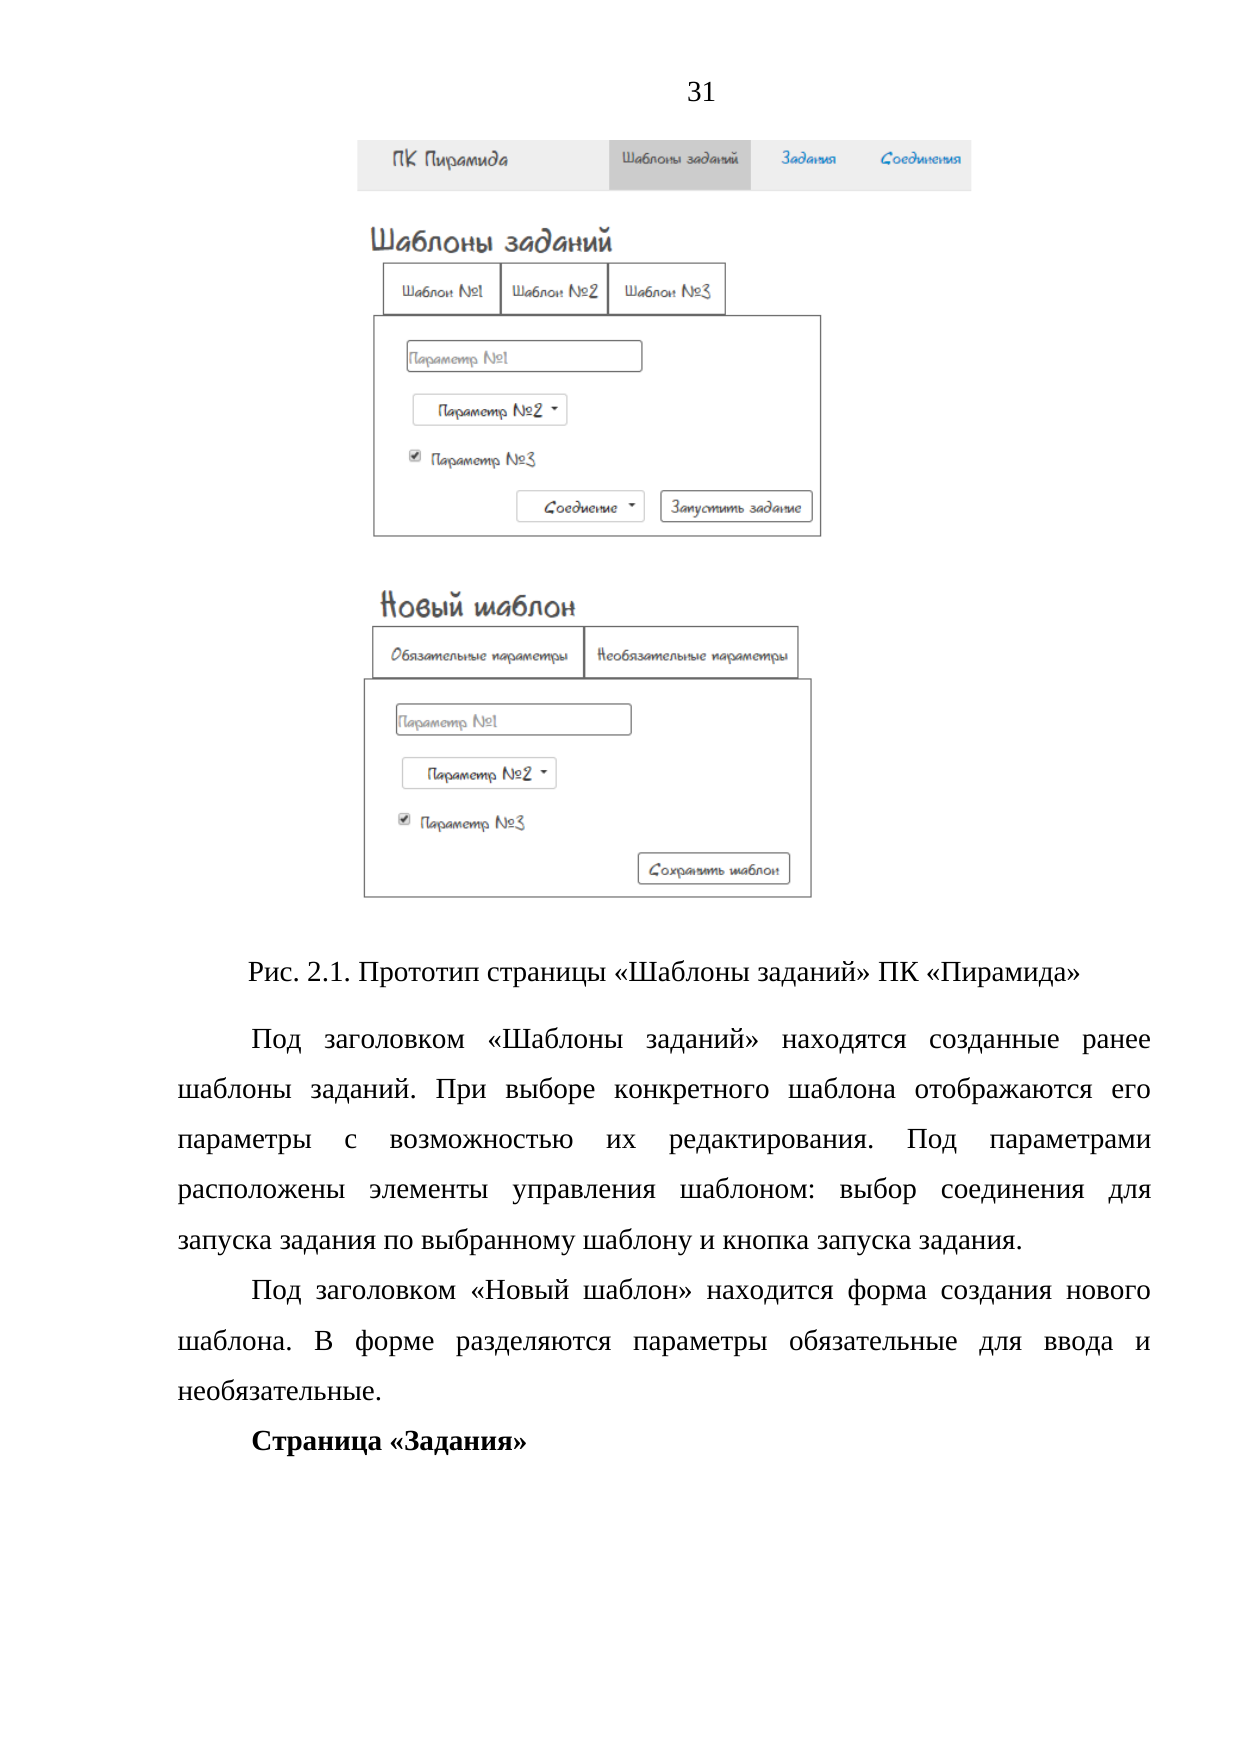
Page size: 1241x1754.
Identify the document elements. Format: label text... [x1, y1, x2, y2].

text Страница «Задания» [177, 1423, 1152, 1457]
text Под заголовком «Новый шаблон» находится форма создания нового шаблона. В форме разделяются параметры обязательные для ввода и необязательные. [177, 1272, 1152, 1406]
text Под заголовком «Шаблоны заданий» находятся созданные ранее шаблоны заданий. При выборе конкретного шаблона отображаются его параметры с возможностью их редактирования. Под параметрами расположены элементы управления шаблоном: выбор соединения для запуска задания по выбранному шаблону и кнопка запуска задания. [177, 1021, 1152, 1256]
text Рис. 2.1. Прототип страницы «Шаблоны заданий» ПК «Пирамида» [177, 954, 1152, 987]
picture [357, 140, 972, 904]
